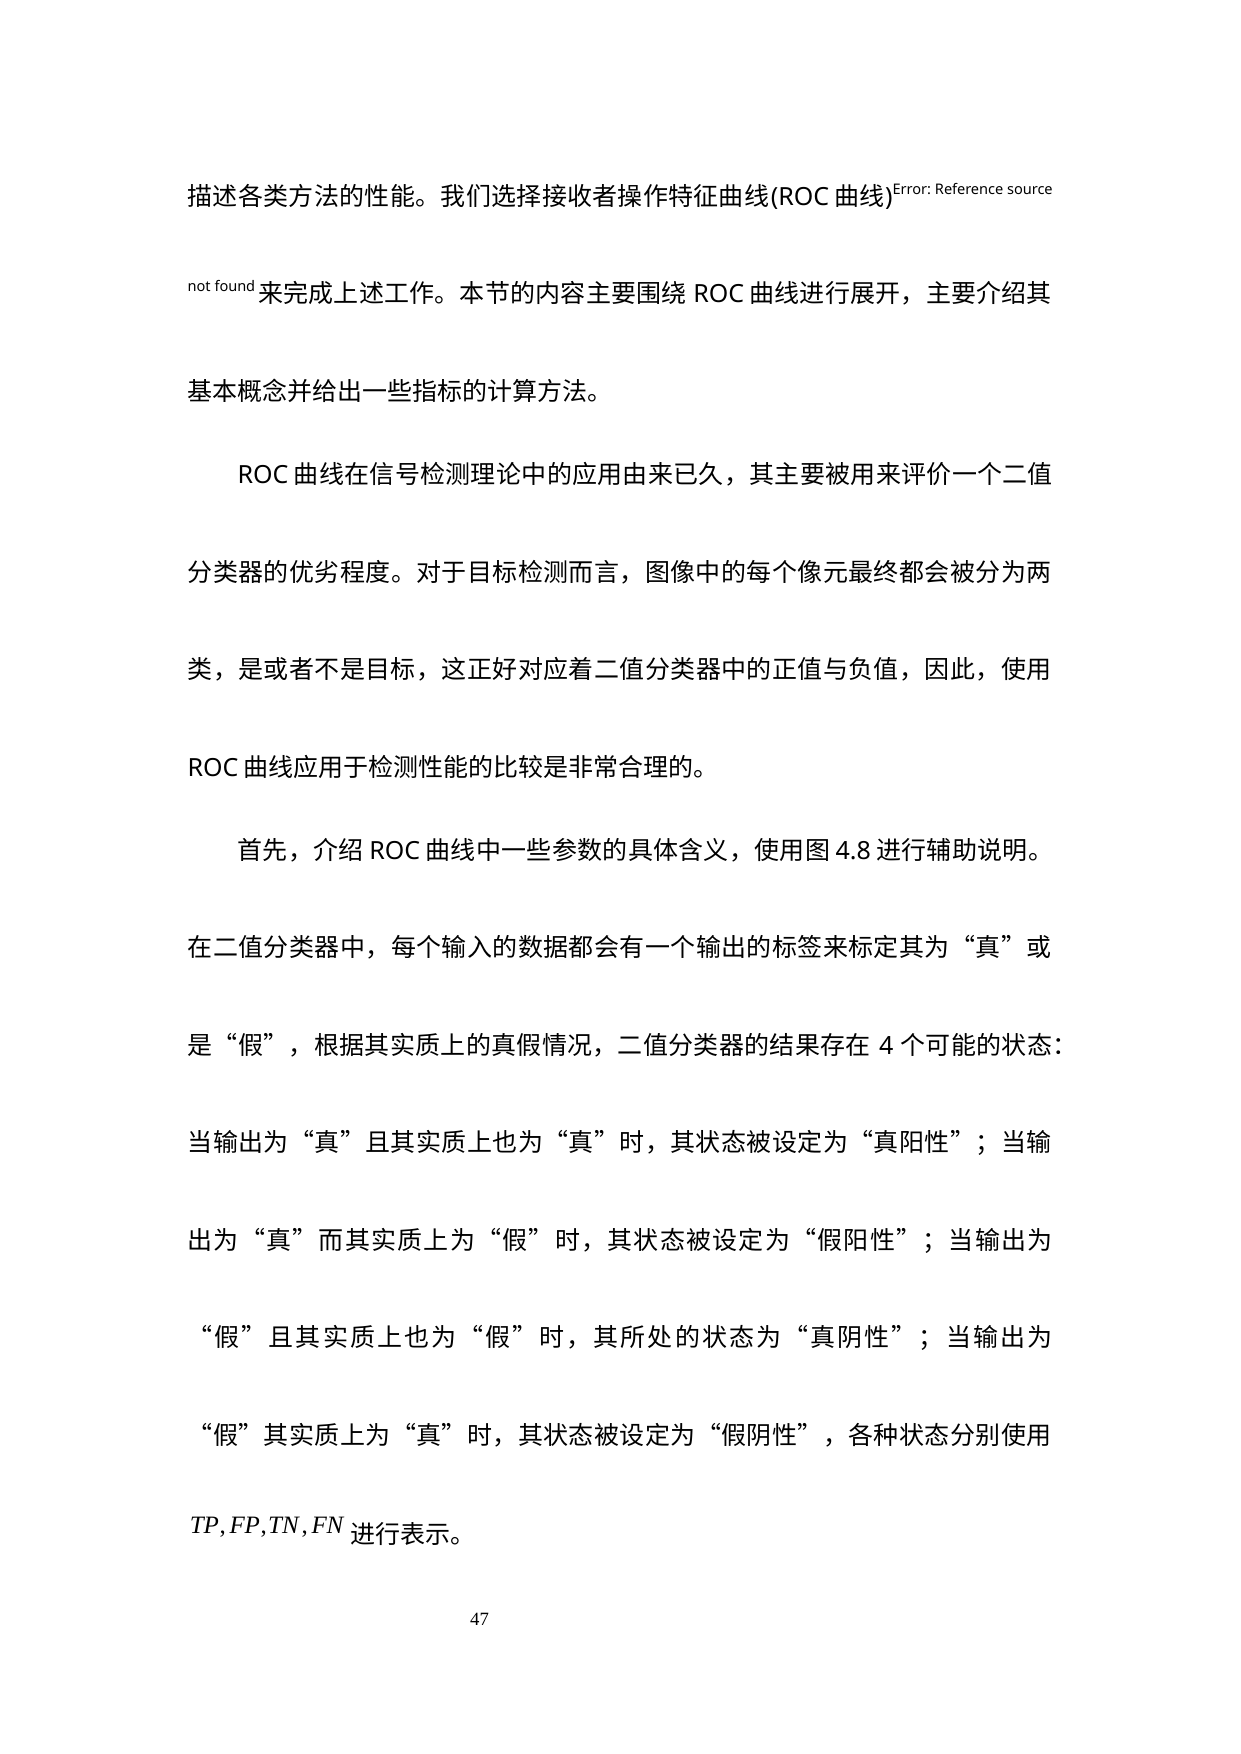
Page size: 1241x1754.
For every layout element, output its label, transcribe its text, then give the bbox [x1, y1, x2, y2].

text 首先，介绍ROC曲线中一些参数的具体含义，使用图4.8进行辅助说明。在二值分类器中，每个输入的数据都会有一个输出的标签来标定其为“真”或是“假”，根据其实质上的真假情况，二值分类器的结果存在 4 个可能的状态：当输出为“真”且其实质上也为“真”时，其状态被设定为“真阳性”；当输出为“真”而其实质上为“假”时，其状态被设定为“假阳性”；当输出为“假”且其实质上也为“假”时，其所处的状态为“真阴性”；当输出为“假”其实质上为“真”时，其状态被设定为“假阴性”，各种状态分别使用进行表示。 [187, 816, 1053, 1563]
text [187, 162, 1053, 422]
text ROC曲线在信号检测理论中的应用由来已久，其主要被用来评价一个二值分类器的优劣程度。对于目标检测而言，图像中的每个像元最终都会被分为两类，是或者不是目标，这正好对应着二值分类器中的正值与负值，因此，使用ROC曲线应用于检测性能的比较是非常合理的。 [187, 440, 1053, 798]
